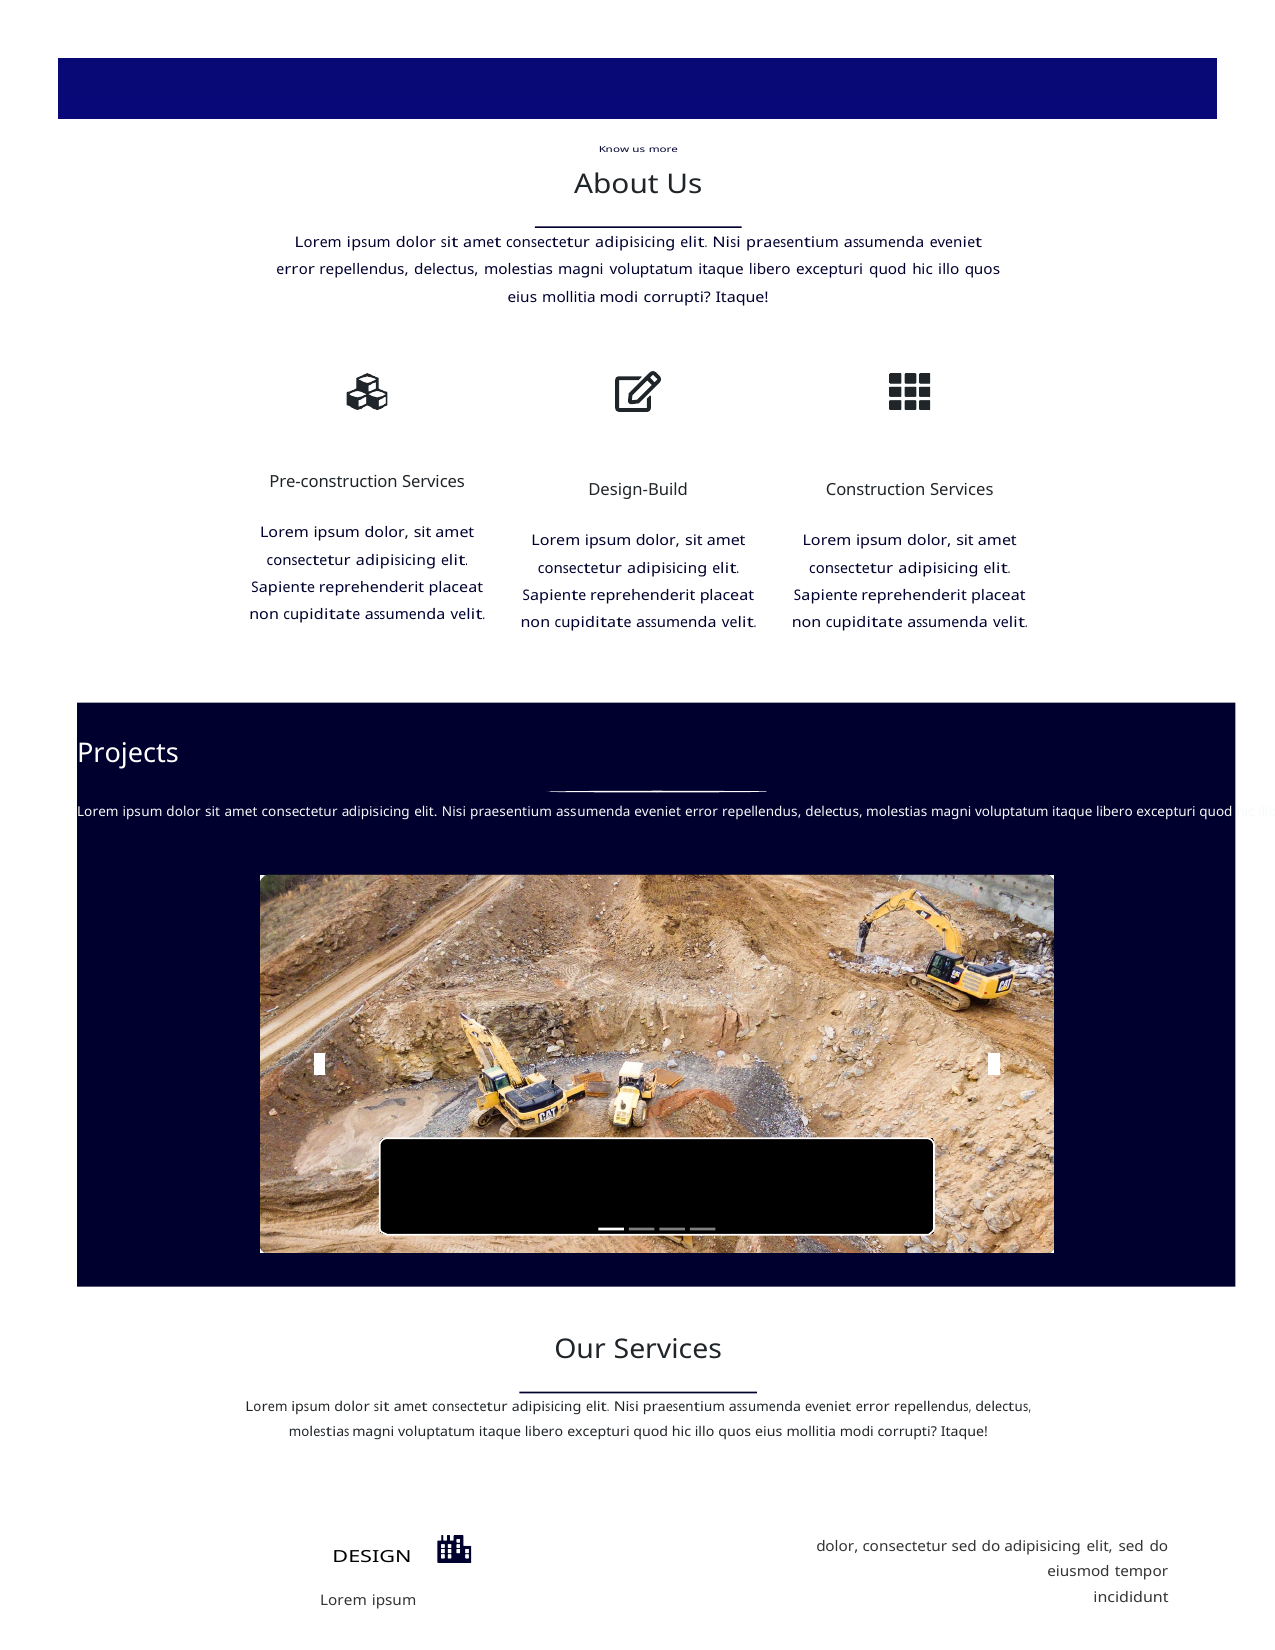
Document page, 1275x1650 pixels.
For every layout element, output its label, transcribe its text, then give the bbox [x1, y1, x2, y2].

text Lorem ipsum dolor, sit amet consectetur adipisicing elit. Sapiente reprehenderit placeat non cupiditate assumenda velit. [513, 530, 764, 632]
text Lorem ipsum dolor sit amet consectetur adipisicing elit. Nisi praesentium assumenda eveniet error repellendus, delectus, molestias magni voluptatum itaque libero excepturi quod hic illo quos eius mollitia modi corrupti? Itaque! [244, 1397, 1032, 1440]
text Pre-construction Services [241, 470, 493, 492]
picture [58, 58, 1217, 119]
text Lorem ipsum dolor, sit amet consectetur adipisicing elit. Sapiente reprehenderit placeat non cupiditate assumenda velit. [784, 530, 1035, 632]
subtitle About Us [49, 164, 1227, 201]
subtitle Design-Build [512, 478, 764, 501]
picture [260, 874, 1054, 1253]
subtitle DESIGN [332, 1535, 475, 1567]
subtitle Construction Services [783, 478, 1035, 501]
picture [437, 1535, 472, 1563]
text Lorem ipsum dolor, sit amet consectetur adipisicing elit. Sapiente reprehenderit placeat non cupiditate assumenda velit. [241, 522, 493, 624]
text incididunt [594, 1586, 1168, 1606]
picture [346, 373, 388, 410]
picture [889, 373, 931, 410]
text Lorem ipsum dolor, consectetur sed do adipisicing elit, sed do eiusmod tempor [808, 1535, 1168, 1581]
text Lorem ipsum dolor sit amet consectetur adipisicing elit. Nisi praesentium assumenda eveniet error repellendus, delectus, molestias magni voluptatum itaque libero excepturi quod hic illo quos eius mollitia modi corrupti? Itaque! [275, 232, 1001, 306]
subtitle Our Services [49, 1330, 1227, 1367]
